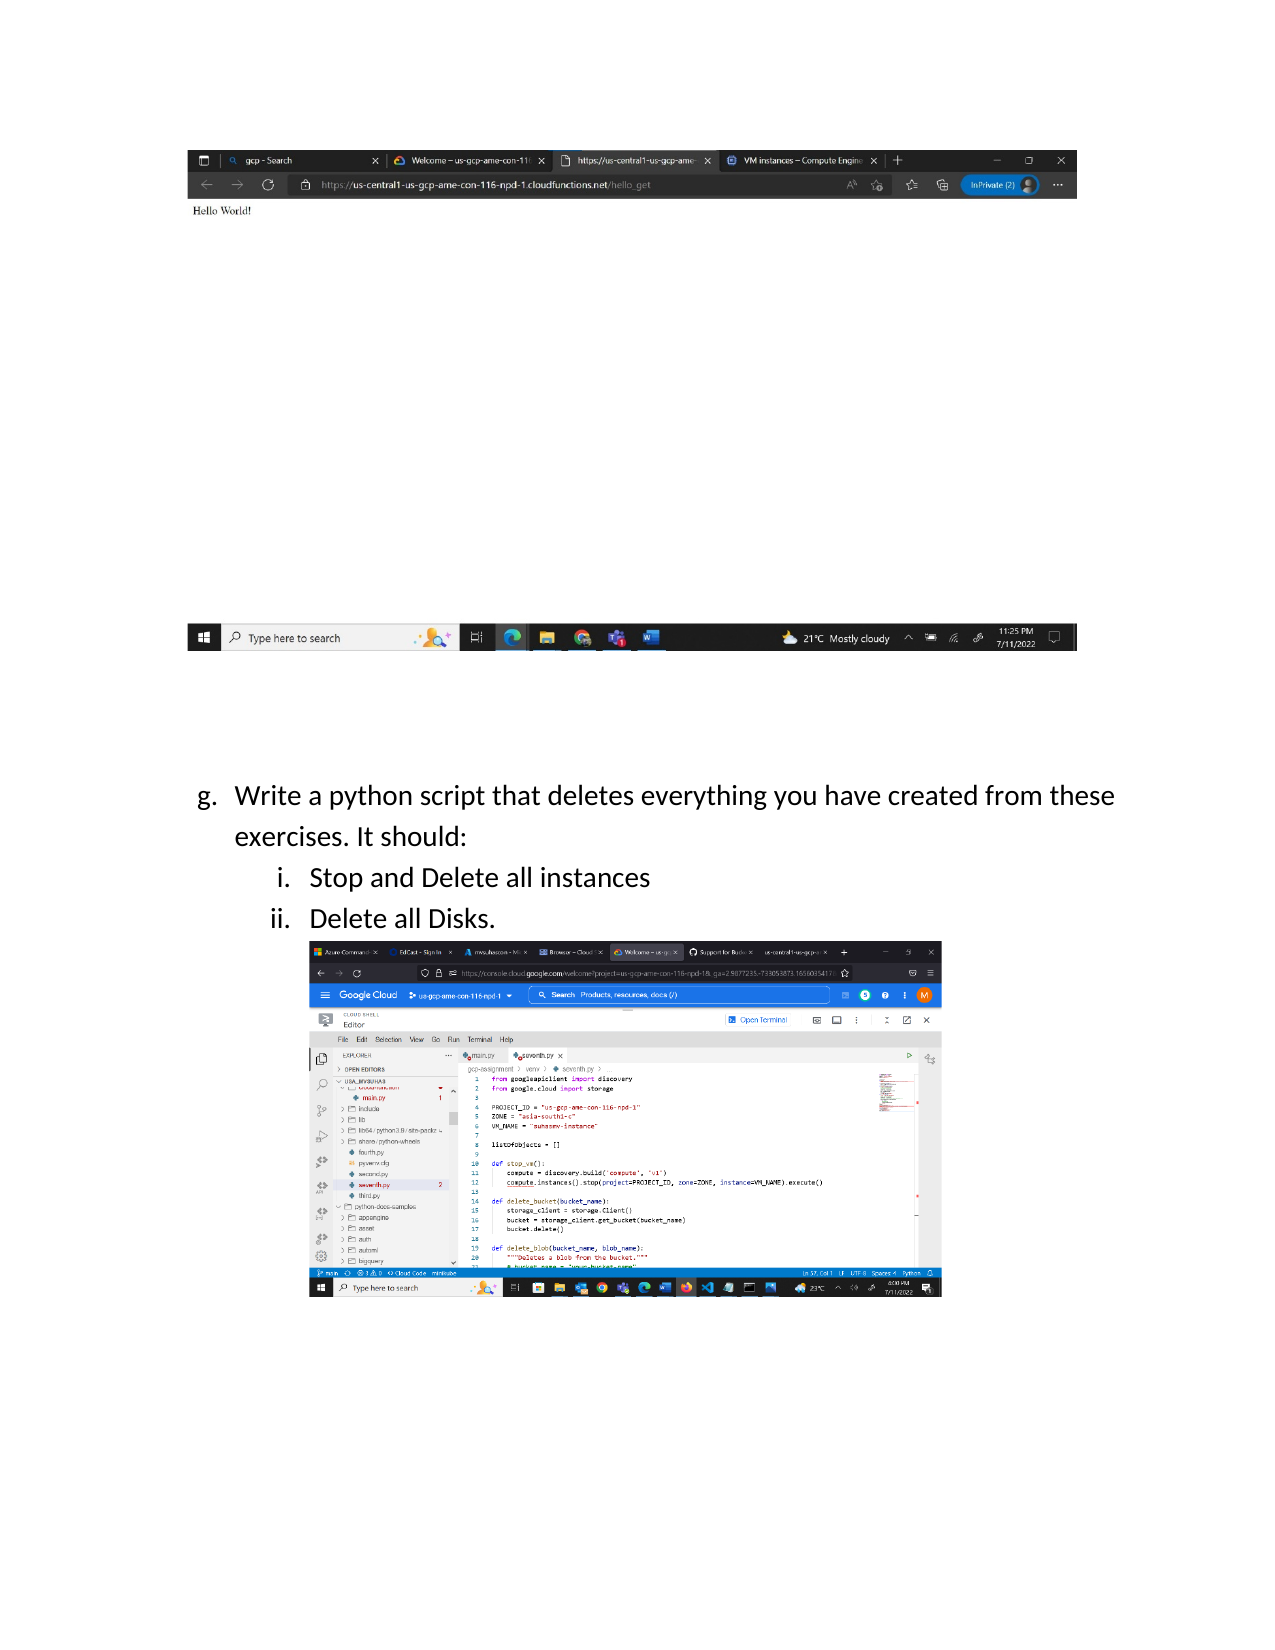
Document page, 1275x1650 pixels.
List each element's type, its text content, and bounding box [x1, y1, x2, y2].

list Write a python script that deletes everything you have created from these exercises. It should: [197, 777, 1125, 854]
picture [309, 941, 942, 1297]
list Delete all Disks. [291, 900, 1125, 936]
picture [187, 150, 1077, 651]
list Stop and Delete all instances [291, 859, 1125, 895]
